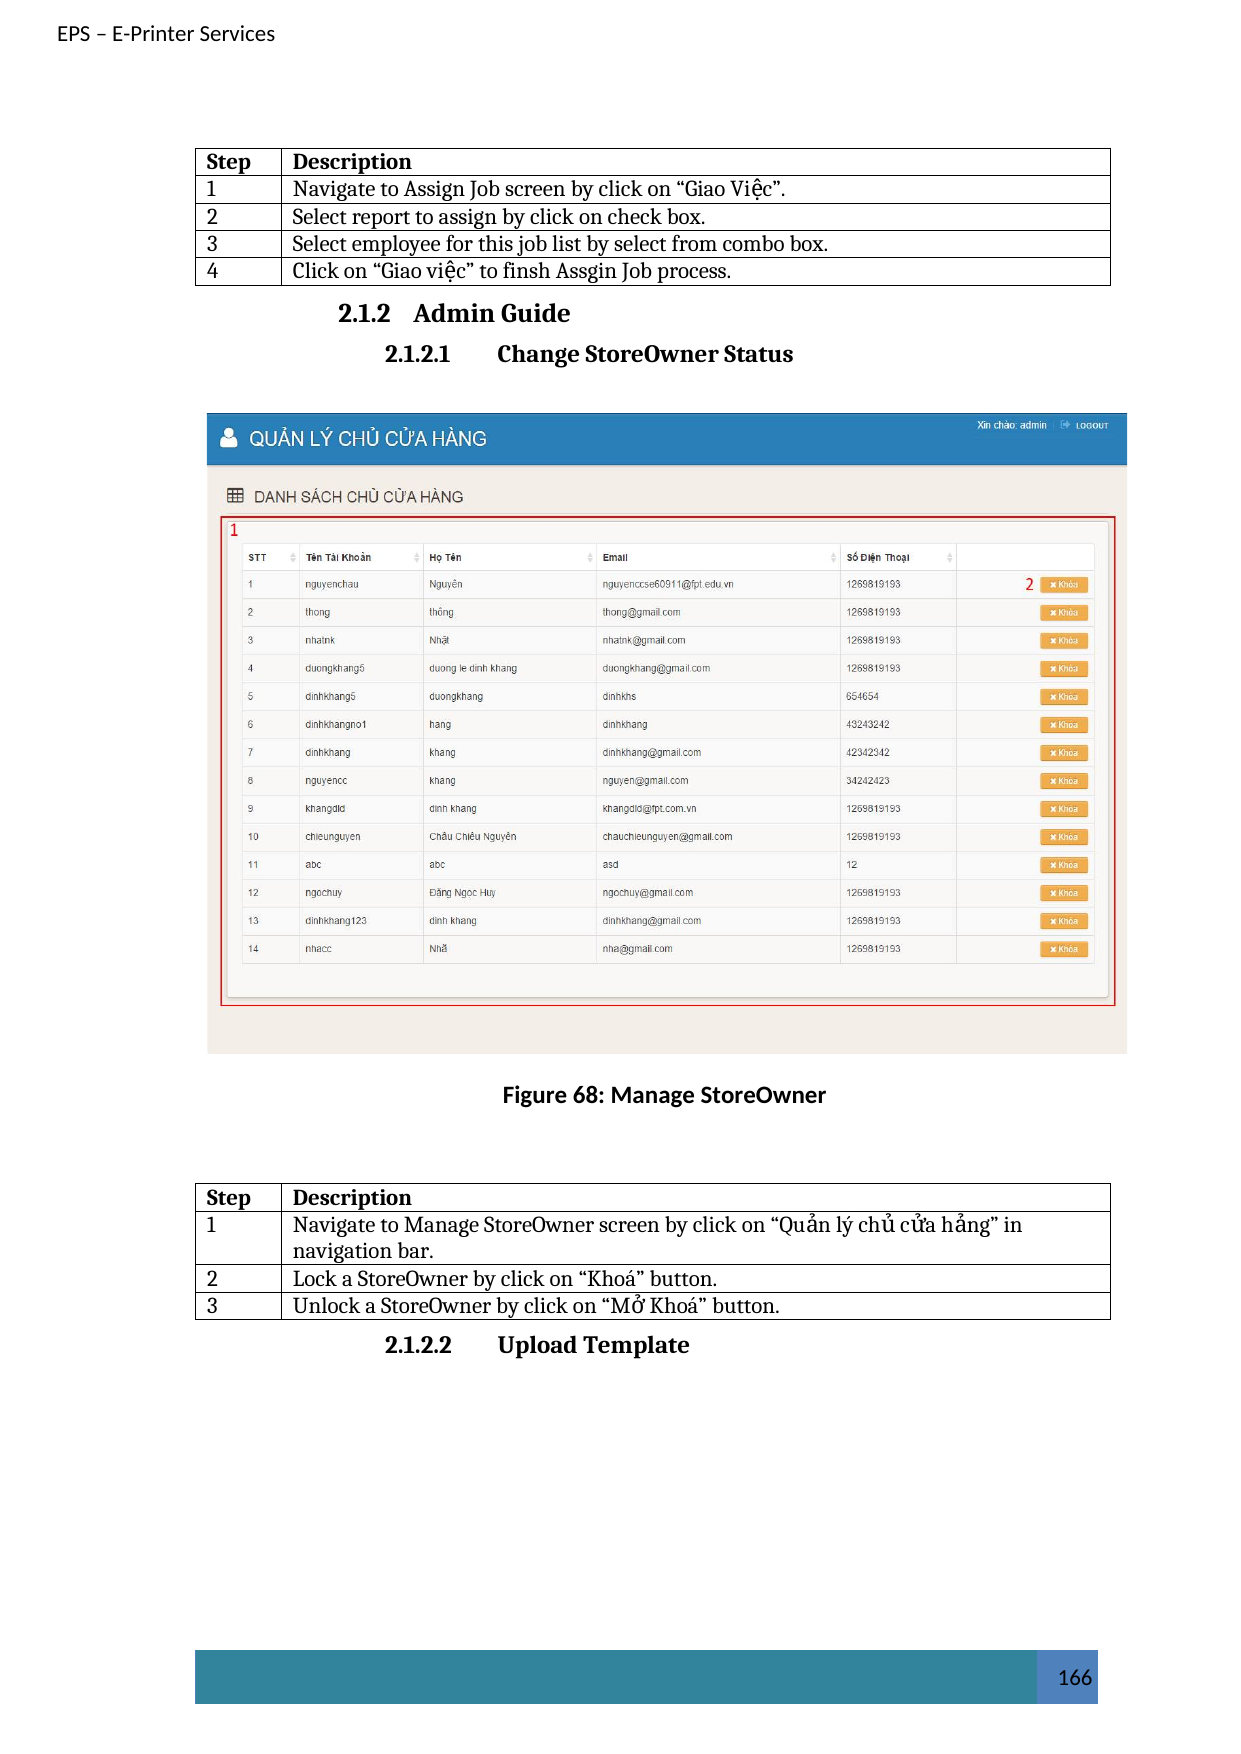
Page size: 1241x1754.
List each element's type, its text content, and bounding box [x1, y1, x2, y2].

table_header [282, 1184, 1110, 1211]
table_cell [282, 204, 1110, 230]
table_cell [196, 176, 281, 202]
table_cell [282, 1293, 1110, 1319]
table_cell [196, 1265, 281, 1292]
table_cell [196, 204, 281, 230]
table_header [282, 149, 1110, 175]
subtitle Change StoreOwner Status [385, 340, 1122, 368]
picture [206, 413, 1128, 1054]
subtitle Upload Template [385, 1331, 1122, 1359]
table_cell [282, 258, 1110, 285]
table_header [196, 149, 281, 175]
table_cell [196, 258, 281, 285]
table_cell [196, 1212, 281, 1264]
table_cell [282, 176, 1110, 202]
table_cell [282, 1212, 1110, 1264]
subtitle Admin Guide [338, 298, 1122, 329]
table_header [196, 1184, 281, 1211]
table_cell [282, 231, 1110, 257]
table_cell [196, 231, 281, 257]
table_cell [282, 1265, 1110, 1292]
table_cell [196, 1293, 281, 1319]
